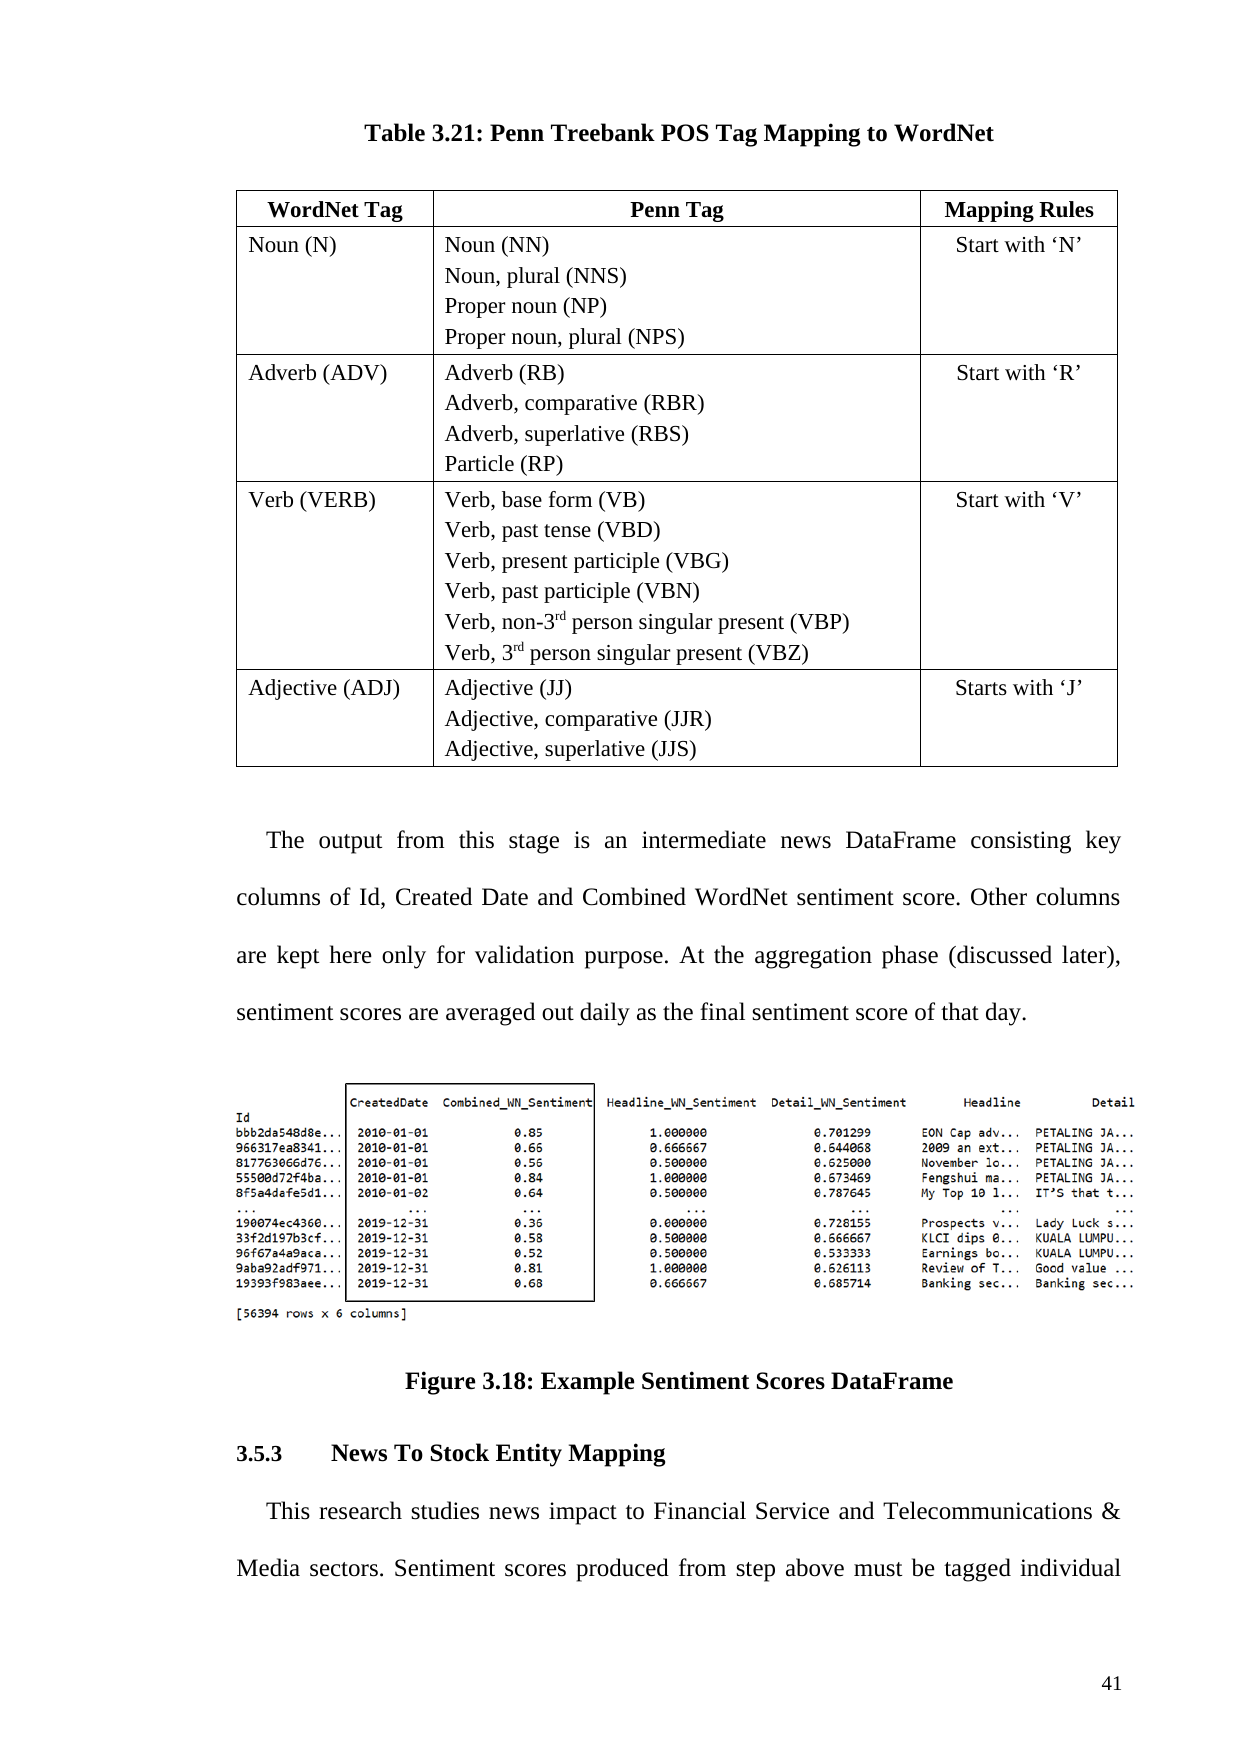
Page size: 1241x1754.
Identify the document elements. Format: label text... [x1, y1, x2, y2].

text The output from this stage is an intermediate news DataFrame consisting key columns of Id, Created Date and Combined WordNet sentiment score. Other columns are kept here only for validation purpose. At the aggregation phase (discussed later), sentiment scores are averaged out daily as the final sentiment score of that day. [236, 825, 1122, 1026]
table_cell Verb (VERB) [237, 482, 433, 669]
text Figure 3.11: Example Sentiment Scores DataFrame [236, 1366, 1122, 1395]
table_cell Adverb (RB) Adverb, comparative (RBR) Adverb, superlative (RBS) Particle (RP) [434, 355, 920, 481]
table_header WordNet Tag [237, 191, 433, 226]
picture [236, 1083, 1140, 1323]
text Table 3.14: Penn Treebank POS Tag Mapping to WordNet [236, 118, 1122, 147]
subtitle News To Stock Entity Mapping [236, 1438, 1122, 1467]
table_cell Start with ‘V’ [921, 482, 1117, 669]
table_cell Adverb (ADV) [237, 355, 433, 481]
table_cell Starts with ‘J’ [921, 670, 1117, 766]
table_cell Noun (N) [237, 227, 433, 353]
table_cell Adjective (JJ) Adjective, comparative (JJR) Adjective, superlative (JJS) [434, 670, 920, 766]
table_cell Noun (NN) Noun, plural (NNS) Proper noun (NP) Proper noun, plural (NPS) [434, 227, 920, 353]
table_cell Start with ‘R’ [921, 355, 1117, 481]
table_header Penn Tag [434, 191, 920, 226]
table_cell Verb, base form (VB) Verb, past tense (VBD) Verb, present participle (VBG) Verb, past participle (VBN) Verb, non-3rd person singular present (VBP) Verb, 3rd person singular present (VBZ) [434, 482, 920, 669]
table_header Mapping Rules [921, 191, 1117, 226]
table_cell Adjective (ADJ) [237, 670, 433, 766]
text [236, 1496, 1122, 1582]
table_cell Start with ‘N’ [921, 227, 1117, 353]
